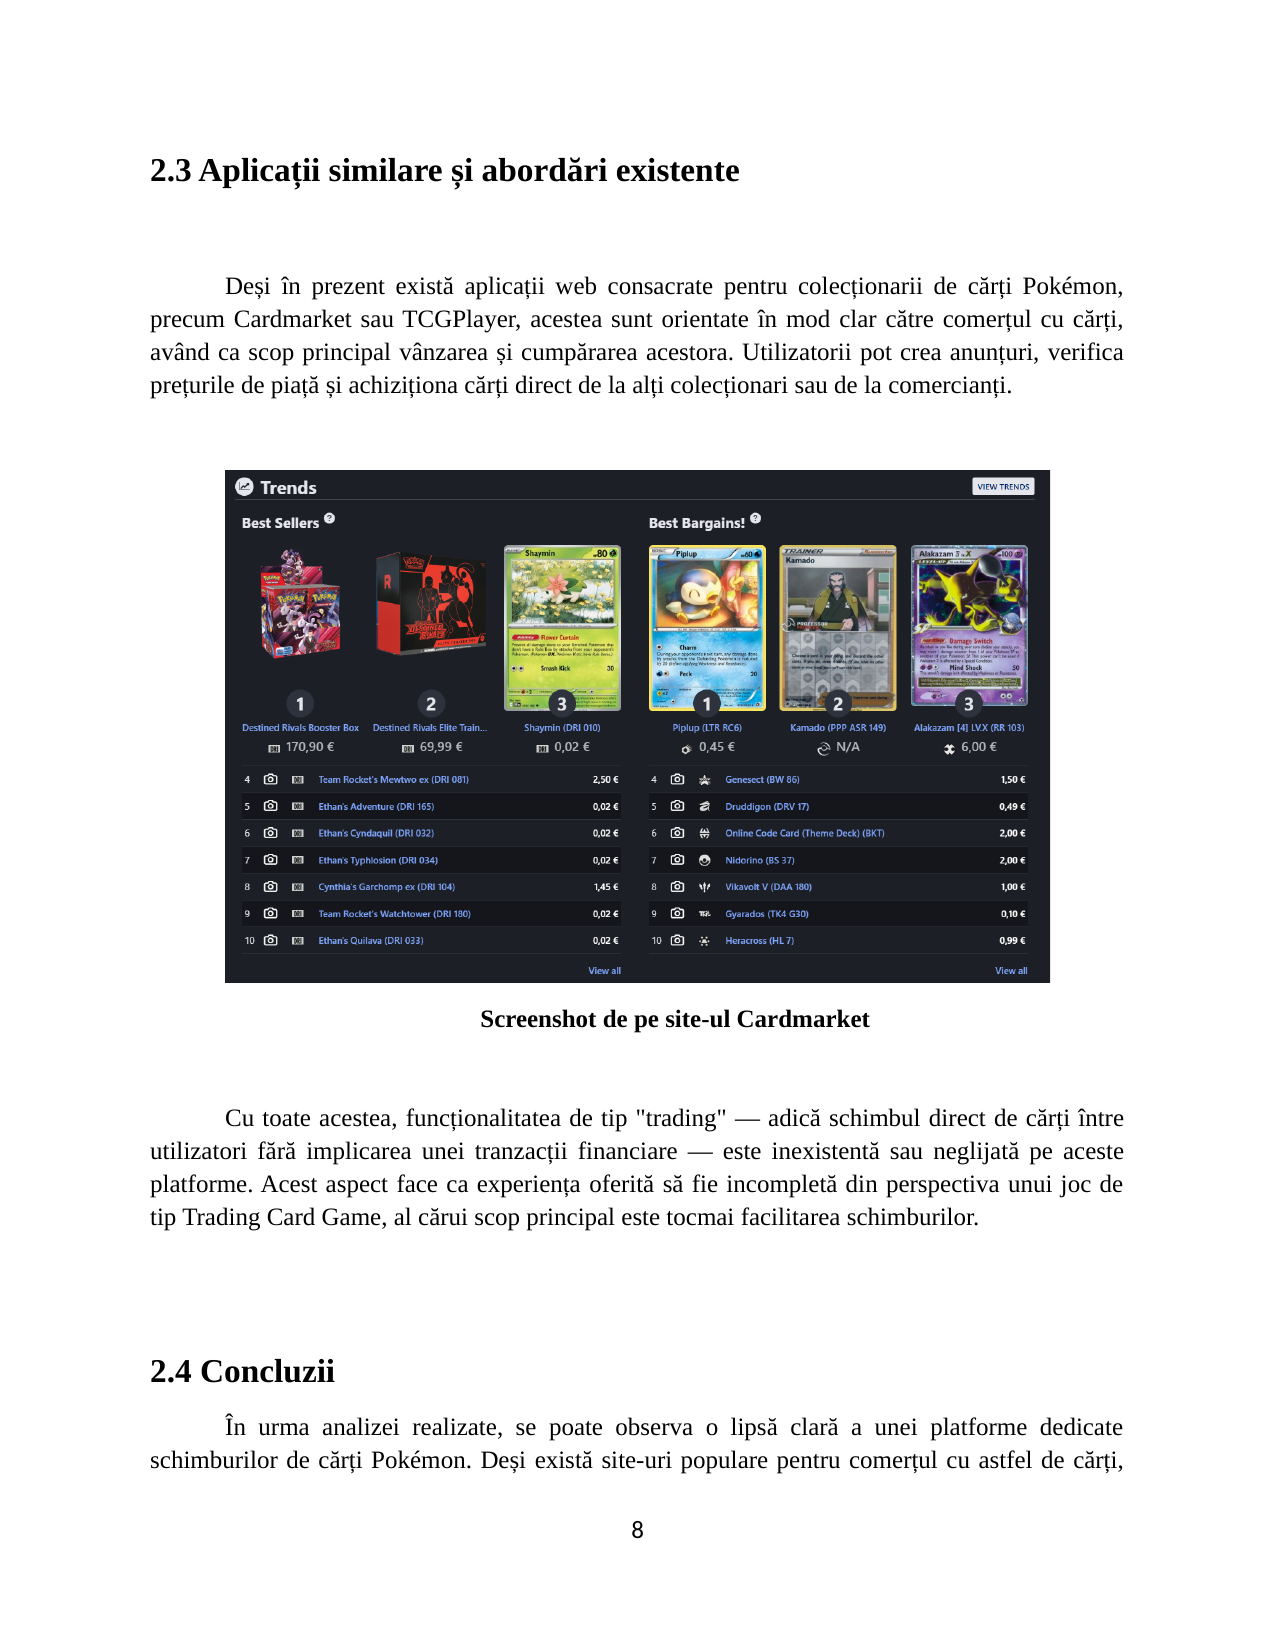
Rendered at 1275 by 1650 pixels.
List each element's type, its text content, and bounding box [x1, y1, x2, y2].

text Deși în prezent există aplicații web consacrate pentru colecționarii de cărți Pokémon, precum Cardmarket sau TCGPlayer, acestea sunt orientate în mod clar către comerțul cu cărți, având ca scop principal vânzarea și cumpărarea acestora. Utilizatorii pot crea anunțuri, verifica prețurile de piață și achiziționa cărți direct de la alți colecționari sau de la comercianți. [150, 271, 1125, 399]
text Screenshot de pe site-ul Cardmarket [150, 1004, 1125, 1033]
picture [225, 470, 1050, 983]
text Cu toate acestea, funcționalitatea de tip "trading" — adică schimbul direct de cărți între utilizatori fără implicarea unei tranzacții financiare — este inexistentă sau neglijată pe aceste platforme. Acest aspect face ca experiența oferită să fie incompletă din perspectiva unui joc de tip Trading Card Game, al cărui scop principal este tocmai facilitarea schimburilor. [150, 1103, 1125, 1231]
text 2.4 Concluzii [150, 1351, 1125, 1390]
text 2.3 Aplicații similare și abordări existente [150, 150, 1125, 188]
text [150, 1412, 1125, 1474]
